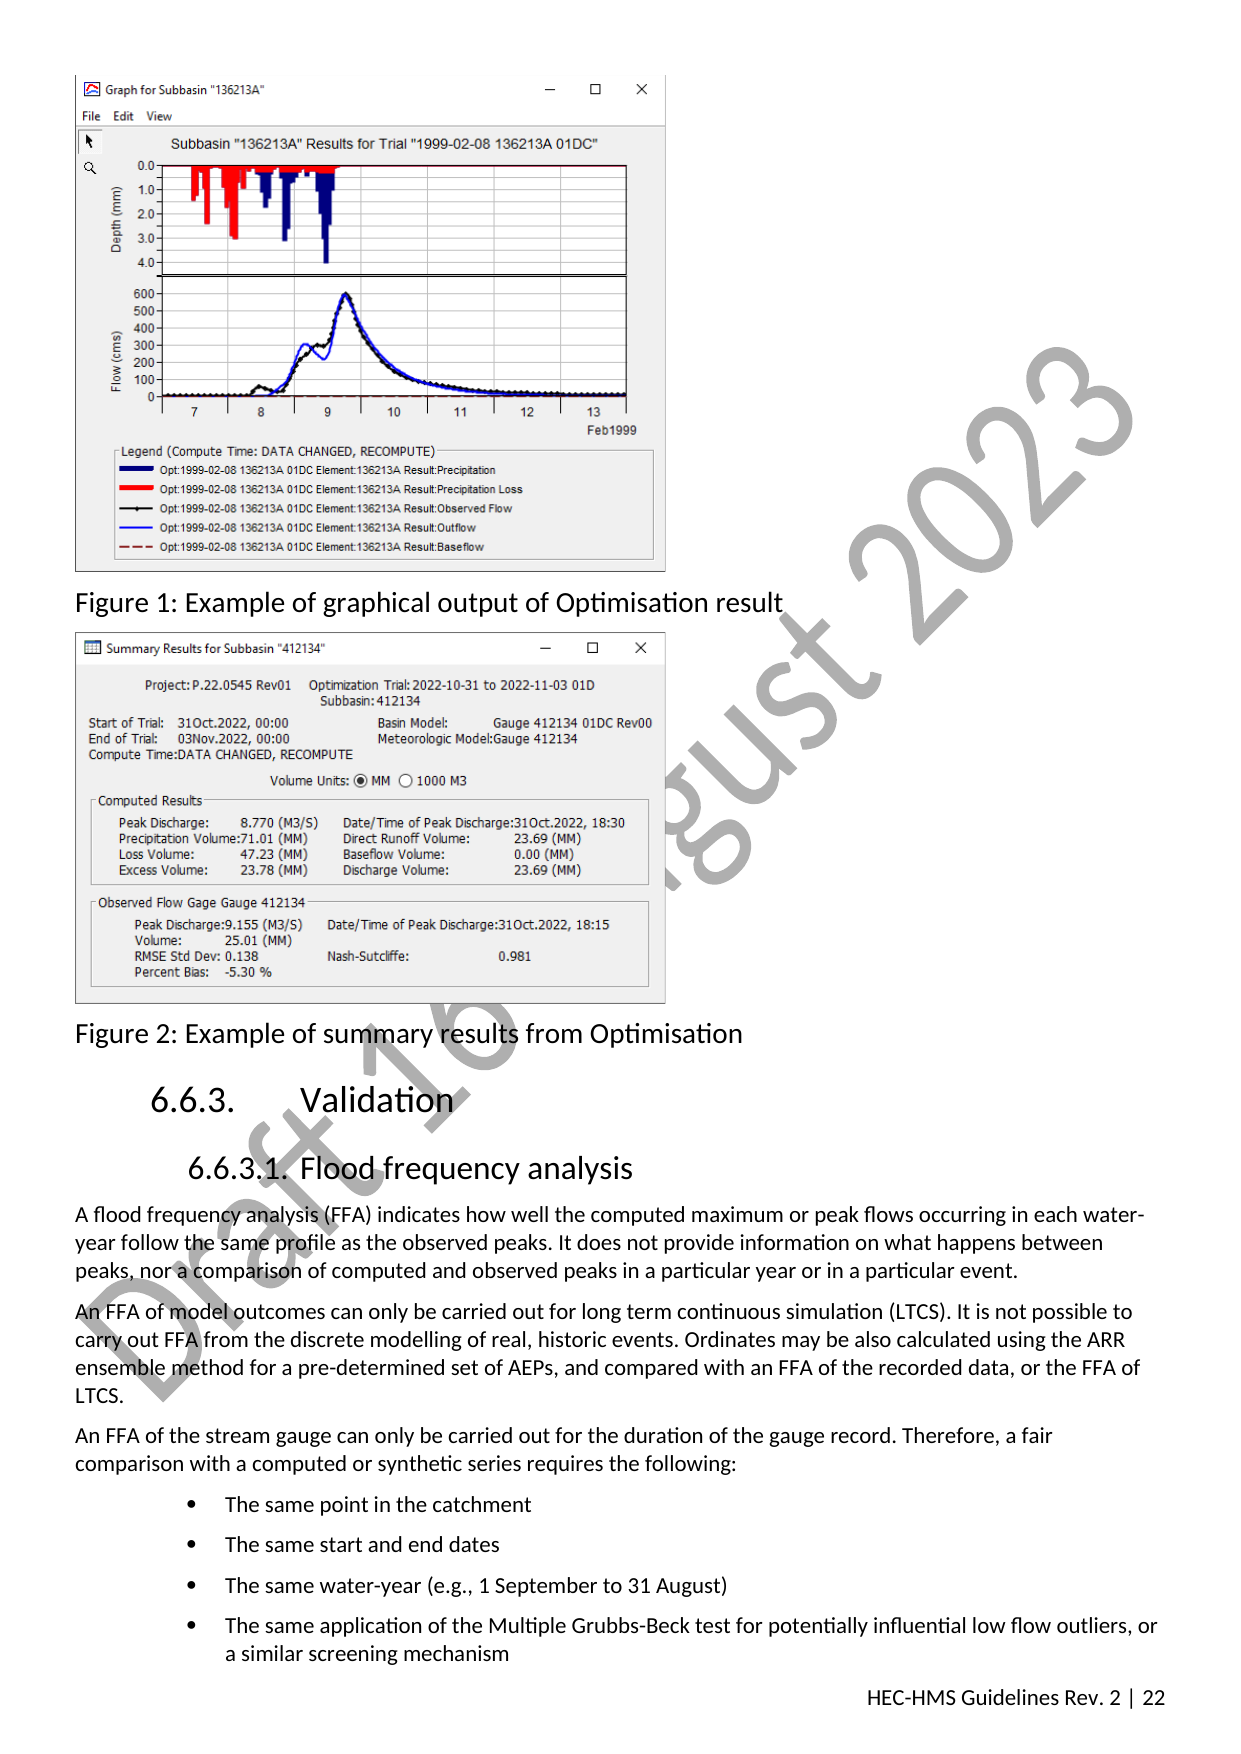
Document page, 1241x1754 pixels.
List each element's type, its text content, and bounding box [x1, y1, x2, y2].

text The same water-year (e.g., 1 September to 31 August) [187, 1571, 1165, 1599]
text A flood frequency analysis (FFA) indicates how well the computed maximum or peak flows occurring in each water-year follow the same profile as the observed peaks. It does not provide information on what happens between peaks, nor a comparison of computed and observed peaks in a particular year or in a particular event. [75, 1200, 1165, 1284]
text The same application of the Multiple Grubbs-Beck test for potentially influential low flow outliers, or a similar screening mechanism [187, 1612, 1165, 1668]
text Figure 1: Example of graphical output of Optimisation result [75, 584, 1165, 620]
picture [75, 632, 666, 1004]
text Figure 2: Example of summary results from Optimisation [75, 1016, 1165, 1051]
subtitle Validation [150, 1076, 1165, 1122]
text An FFA of the stream gauge can only be carried out for the duration of the gauge record. Therefore, a fair comparison with a computed or synthetic series requires the following: [75, 1421, 1165, 1477]
subtitle Flood frequency analysis [187, 1147, 1165, 1188]
text The same start and end dates [187, 1531, 1165, 1558]
text The same point in the catchment [187, 1490, 1165, 1518]
text An FFA of model outcomes can only be carried out for long term continuous simulation (LTCS). It is not possible to carry out FFA from the discrete modelling of real, historic events. Ordinates may be also calculated using the ARR ensemble method for a pre-determined set of AEPs, and compared with an FFA of the recorded data, or the FFA of LTCS. [75, 1297, 1165, 1409]
picture [75, 75, 666, 572]
